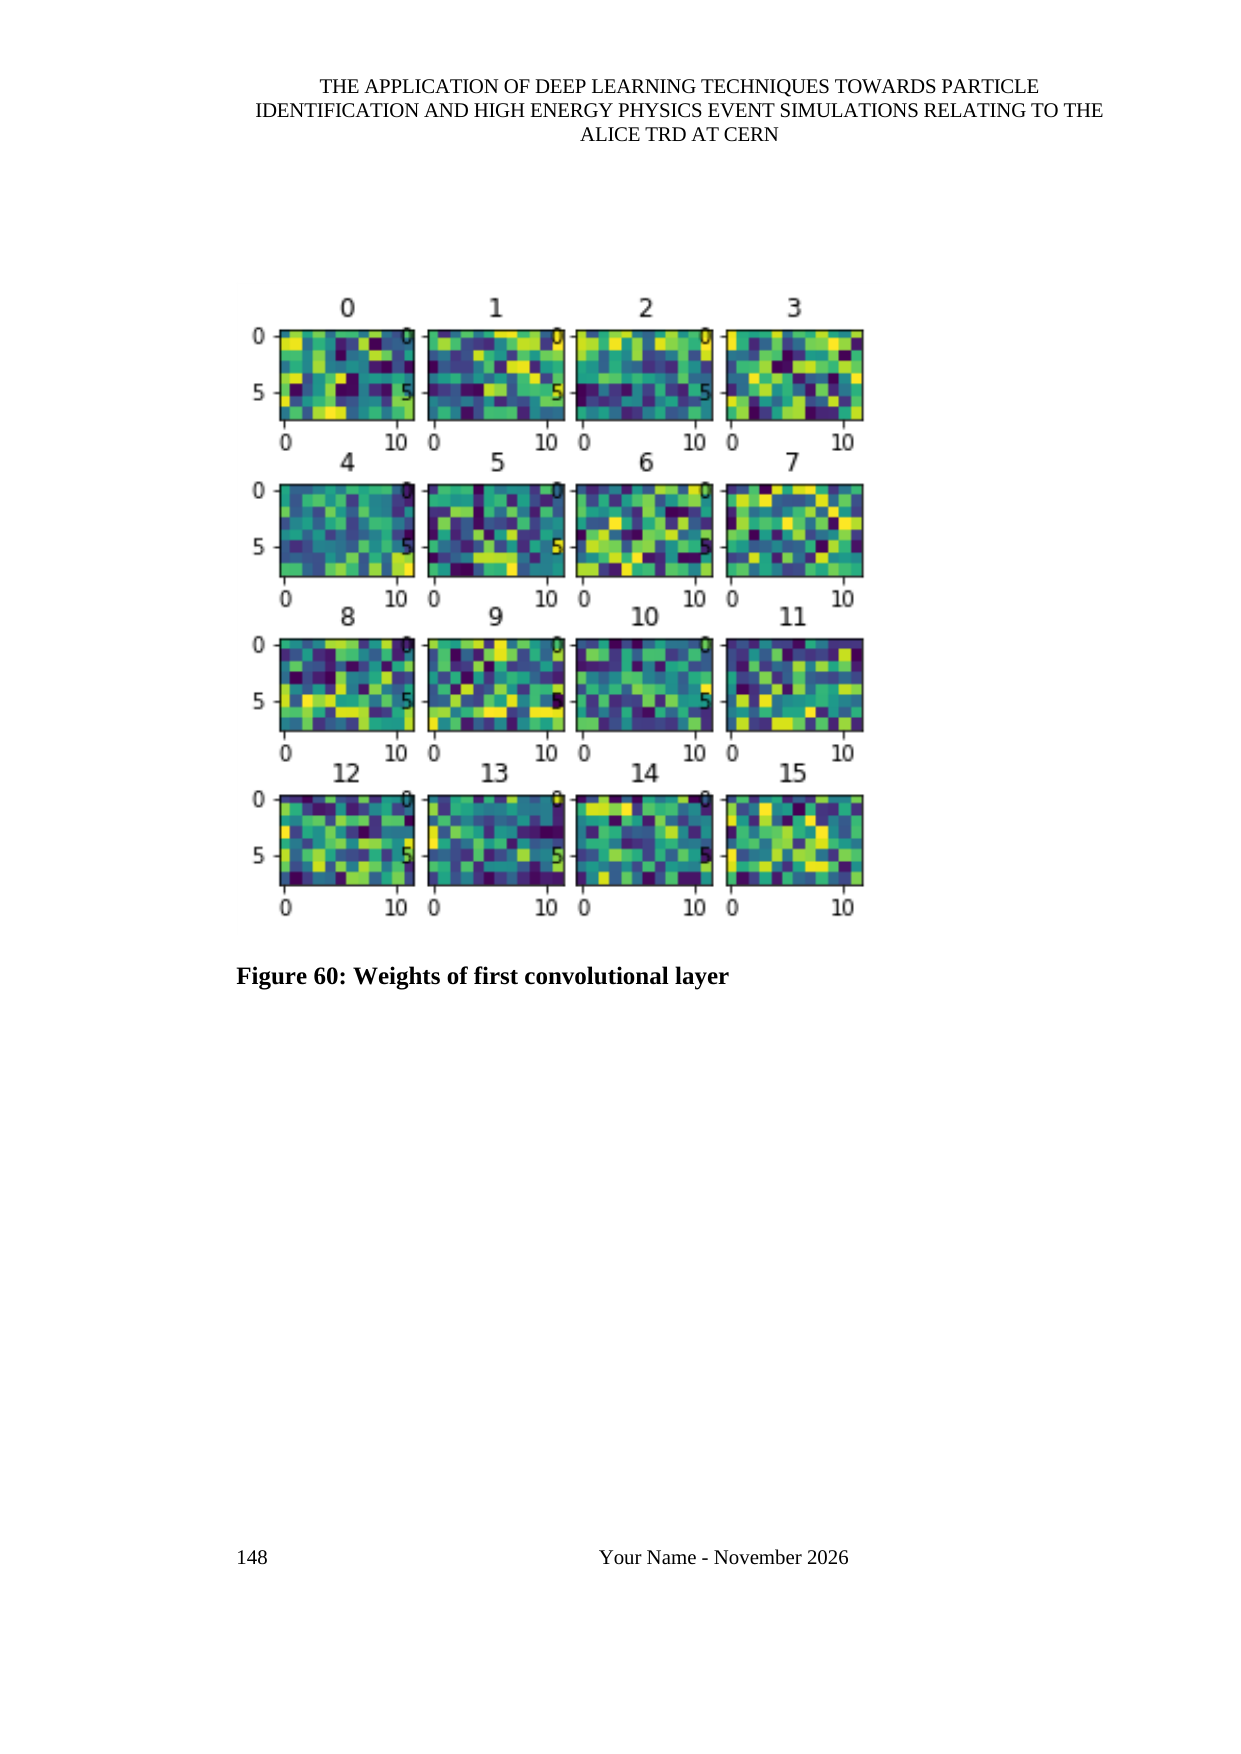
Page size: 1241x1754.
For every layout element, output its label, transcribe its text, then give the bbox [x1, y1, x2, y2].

picture [236, 282, 883, 935]
text Figure 60: Weights of first convolutional layer [236, 961, 1122, 990]
